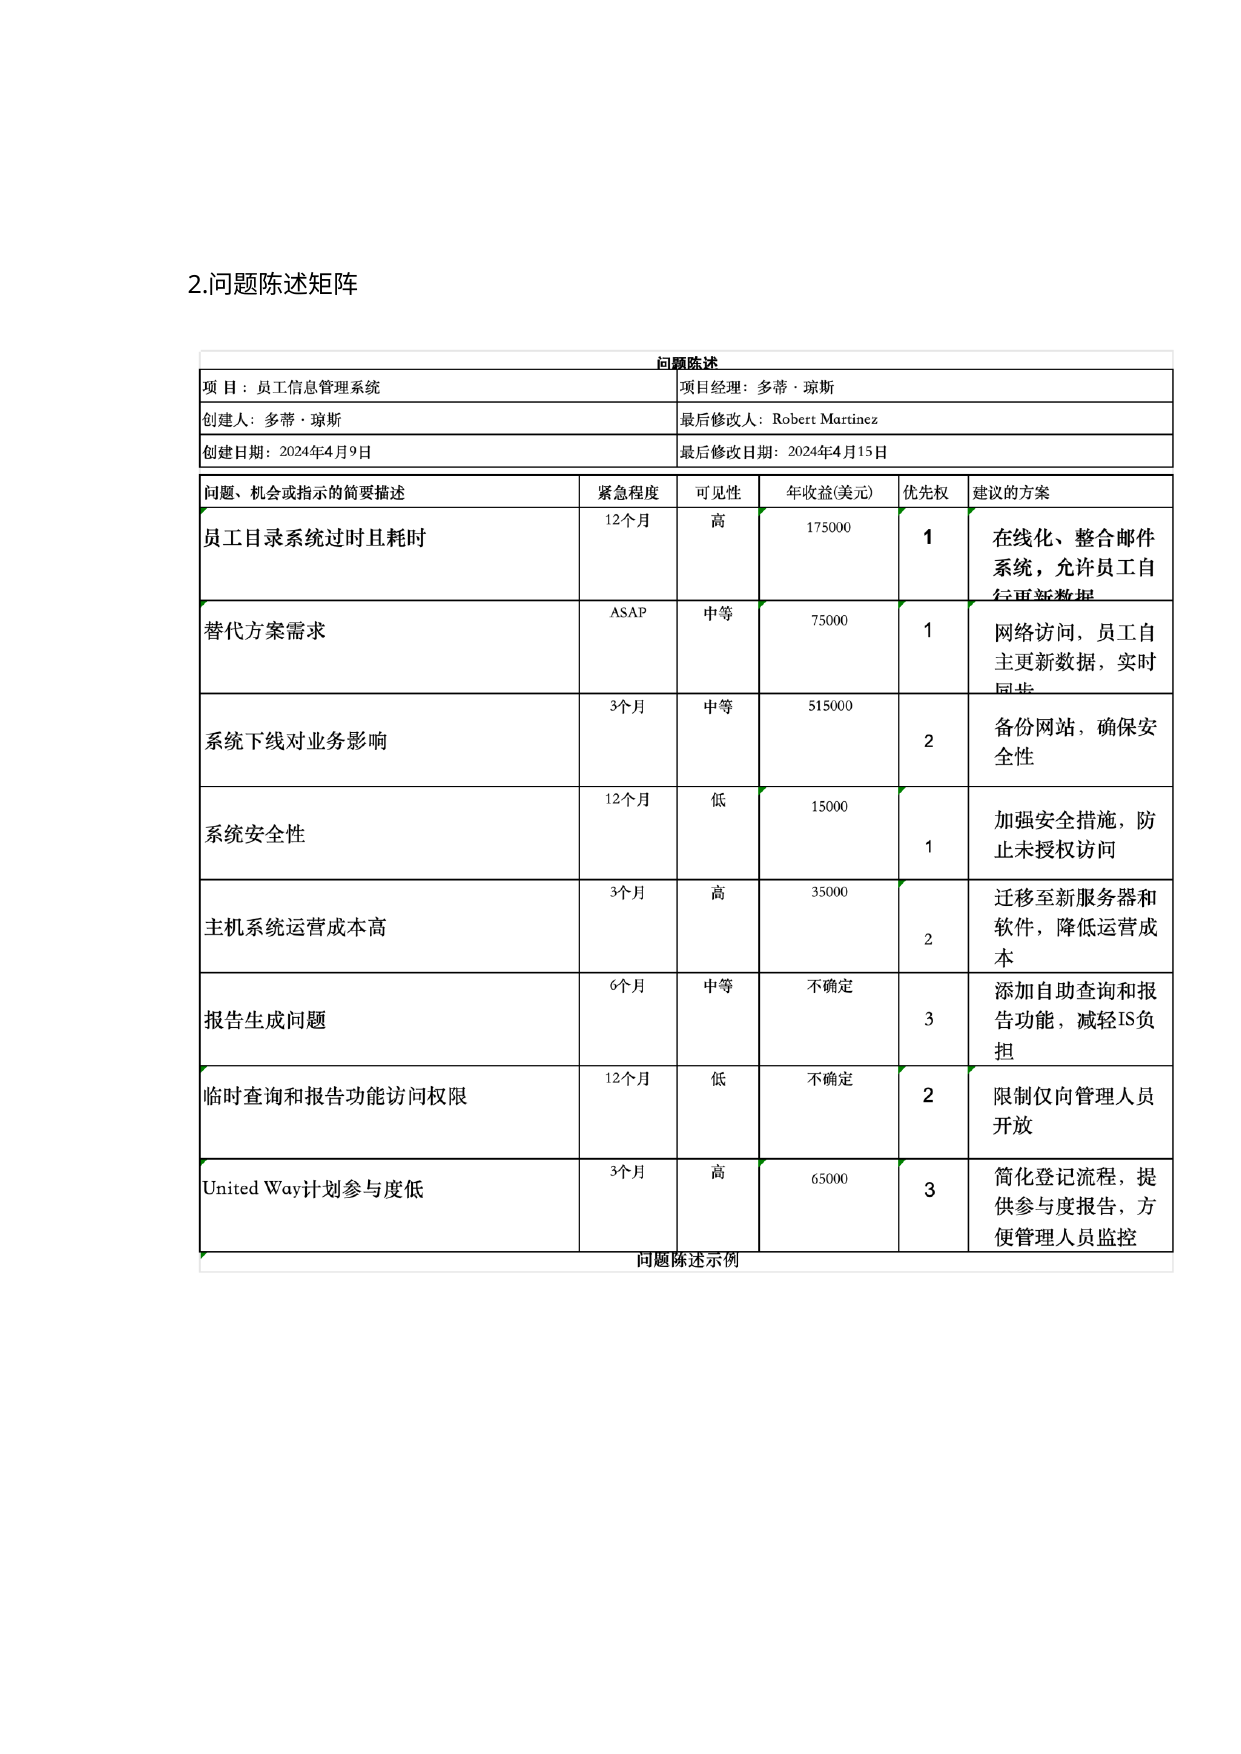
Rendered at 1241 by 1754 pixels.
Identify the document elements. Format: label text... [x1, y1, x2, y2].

list 2.问题陈述矩阵 [187, 250, 1053, 315]
picture [187, 338, 1185, 1284]
